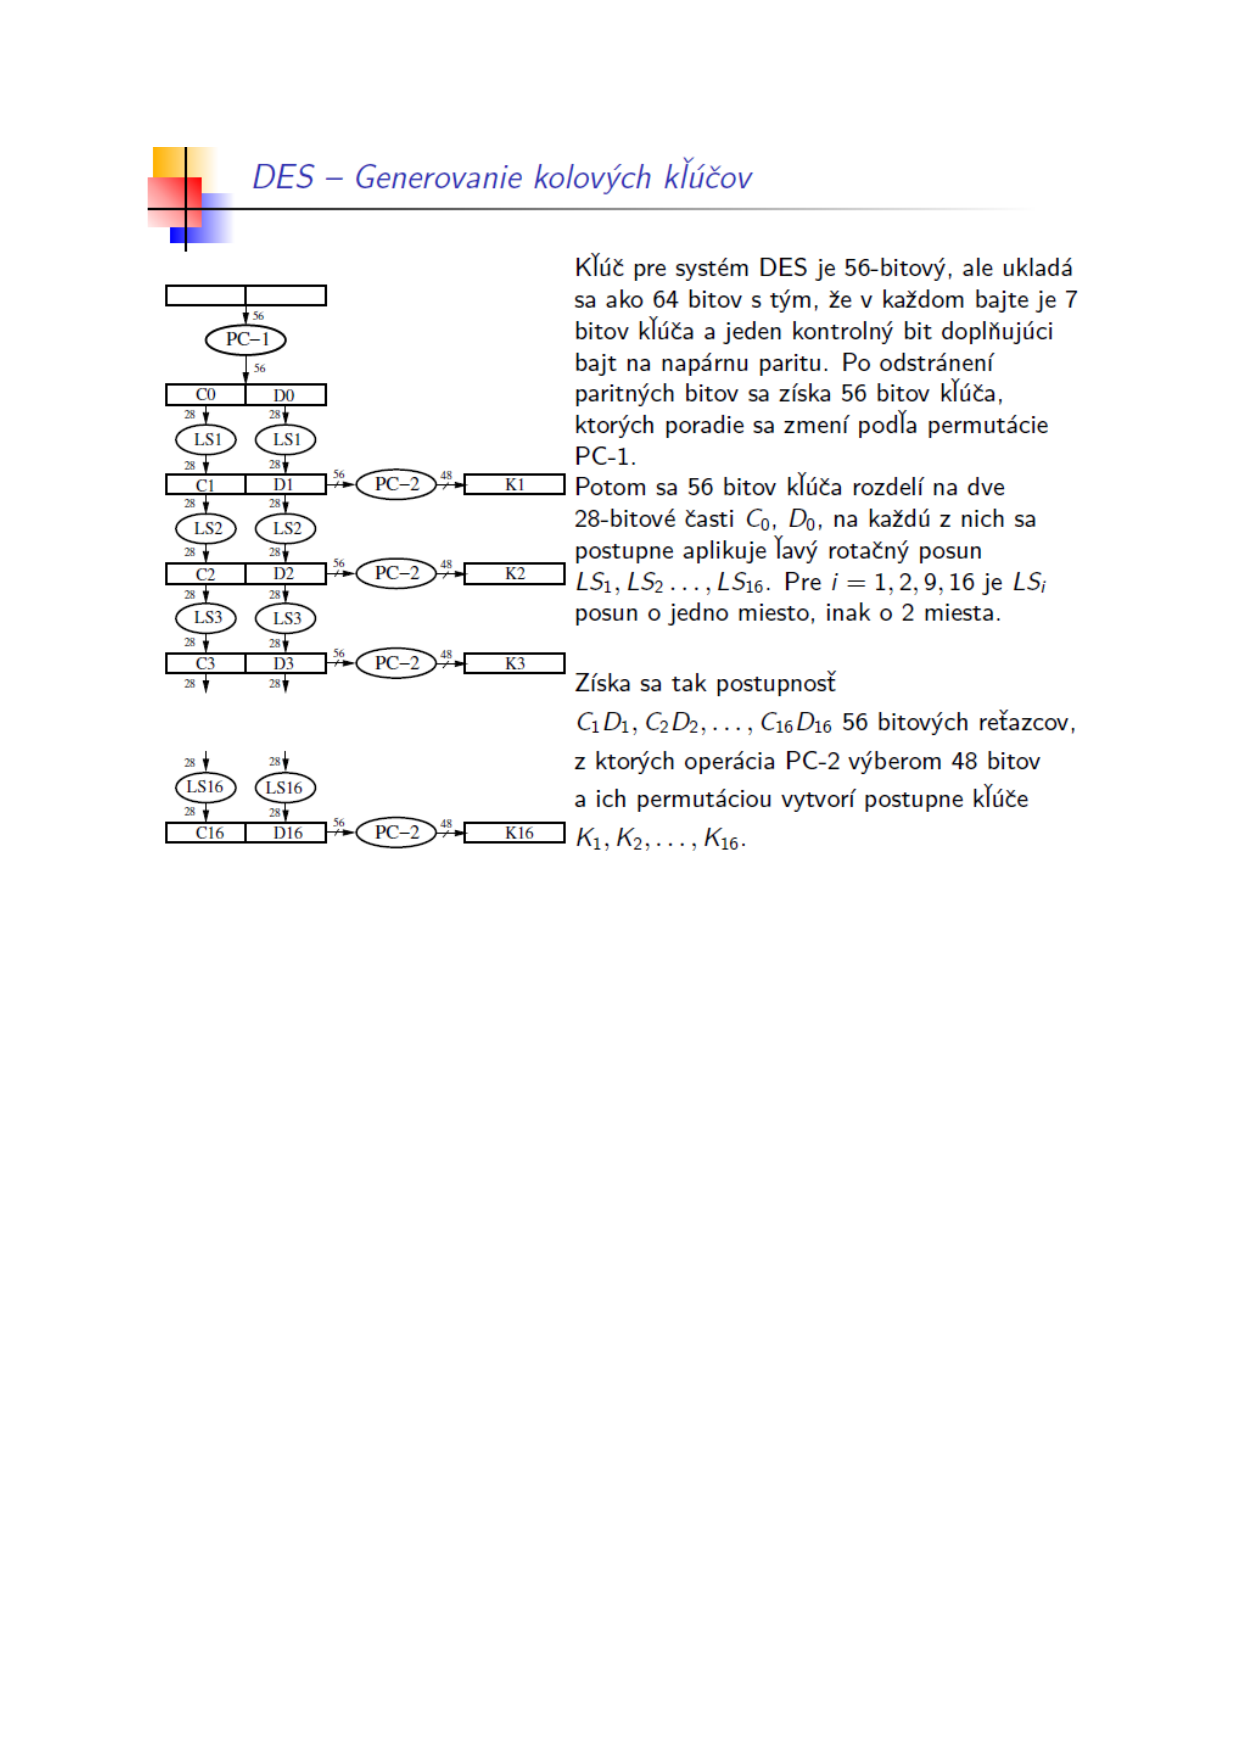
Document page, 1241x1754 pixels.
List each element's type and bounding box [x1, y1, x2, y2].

picture [147, 147, 1093, 868]
